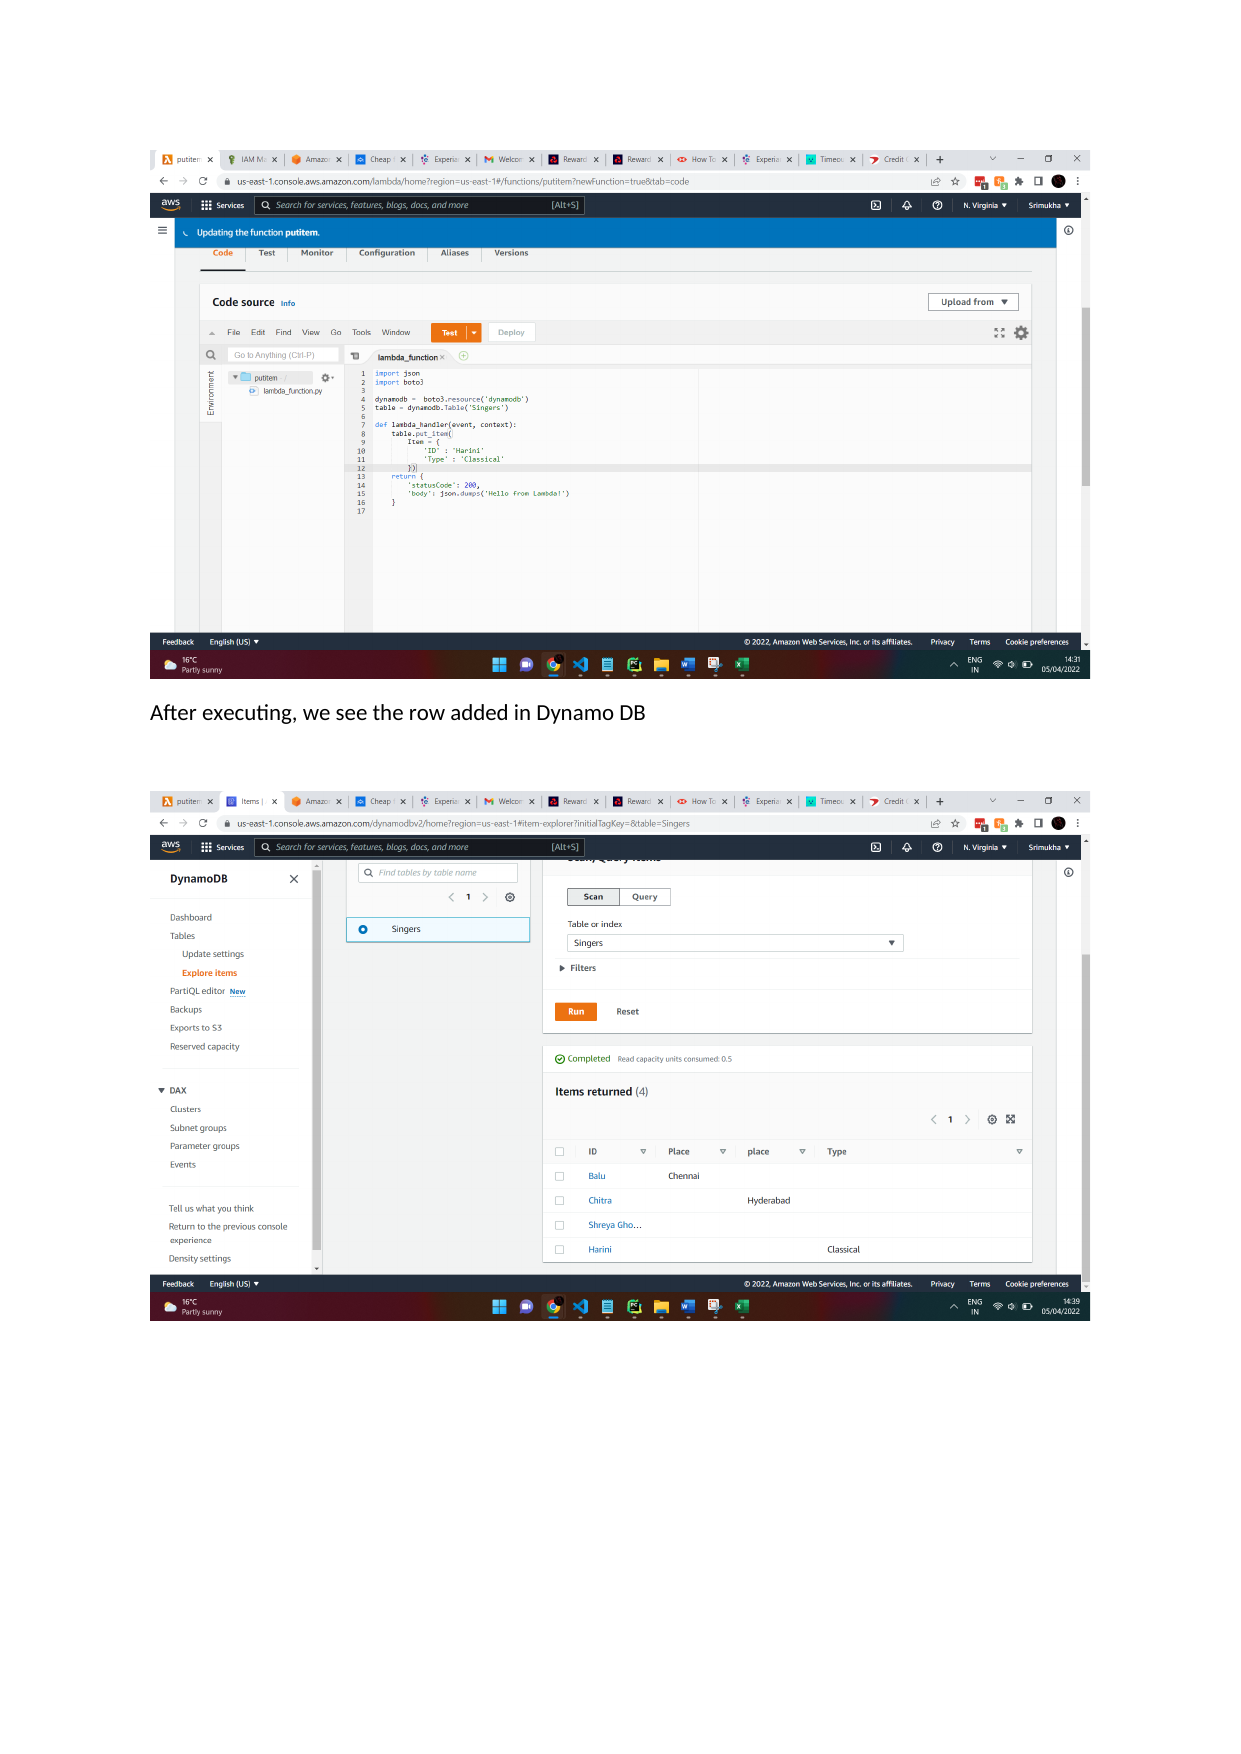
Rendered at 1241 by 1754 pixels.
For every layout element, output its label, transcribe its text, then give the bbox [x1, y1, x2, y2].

picture [150, 791, 1091, 1321]
text After executing, we see the row added in Dynamo DB [150, 698, 1090, 726]
picture [150, 150, 1091, 679]
